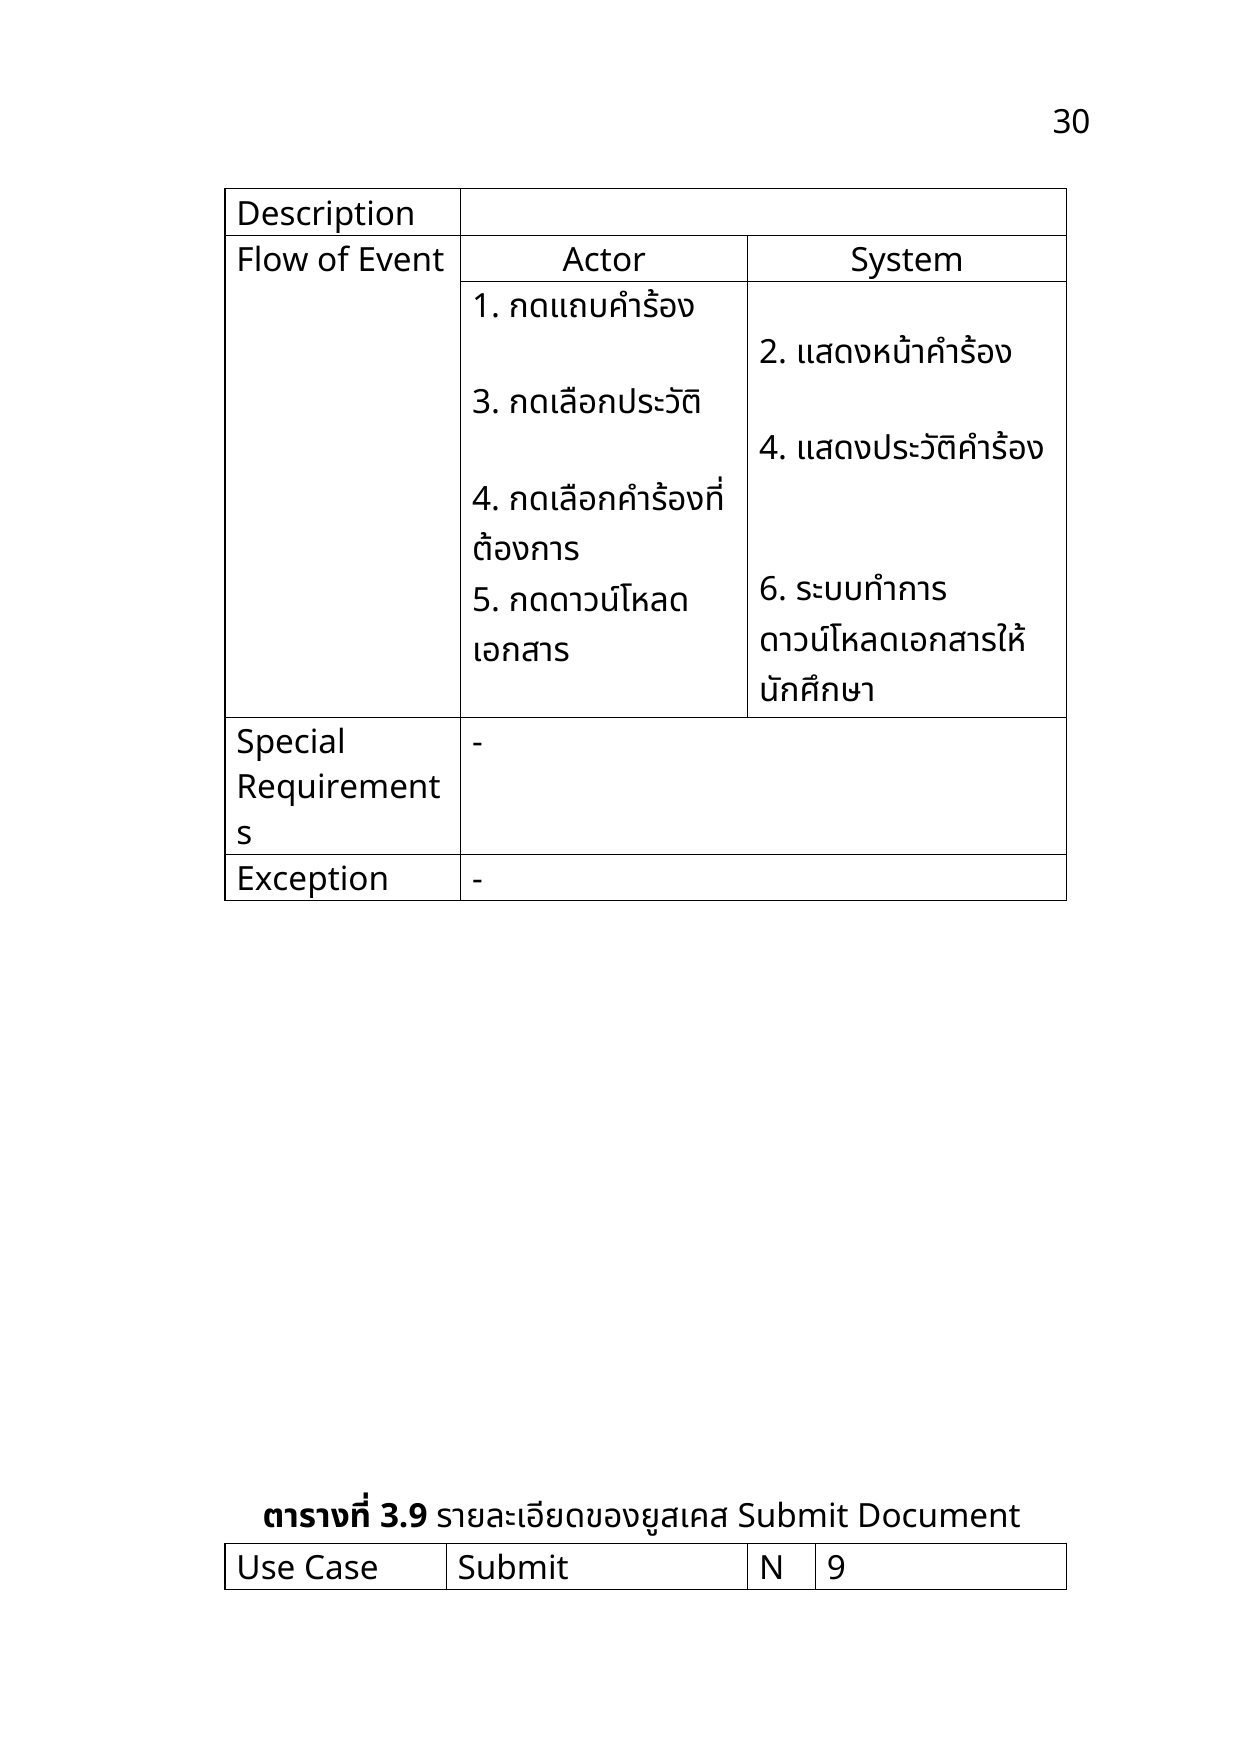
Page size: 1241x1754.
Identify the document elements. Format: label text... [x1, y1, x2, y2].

table_cell - [461, 855, 1066, 900]
table_cell System [748, 236, 1066, 281]
table_cell Brief Description [226, 189, 460, 235]
table_header No. [748, 1544, 815, 1589]
table_cell Flow of Event [226, 236, 460, 717]
list ตารางที่ 3.9 รายละเอียดของยูสเคส Submit Document [262, 1492, 1090, 1542]
table_cell Exception [226, 855, 460, 900]
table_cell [461, 189, 1066, 235]
table_header Submit Document [447, 1544, 747, 1589]
table_cell 1. กดแถบคำร้อง 3. กดเลือกประวัติ 4. กดเลือกคำร้องที่ต้องการ 5. กดดาวน์โหลดเอกสาร [461, 282, 747, 717]
table_cell Actor [461, 236, 747, 281]
table_header 9 [816, 1544, 1066, 1589]
table_cell 2. แสดงหน้าคำร้อง 4. แสดงประวัติคำร้อง 6. ระบบทำการดาวน์โหลดเอกสารให้นักศึกษา [748, 282, 1066, 717]
table_cell Special Requirements [226, 718, 460, 854]
table_cell - [461, 718, 1066, 854]
table_header Use Case Name [226, 1544, 446, 1589]
